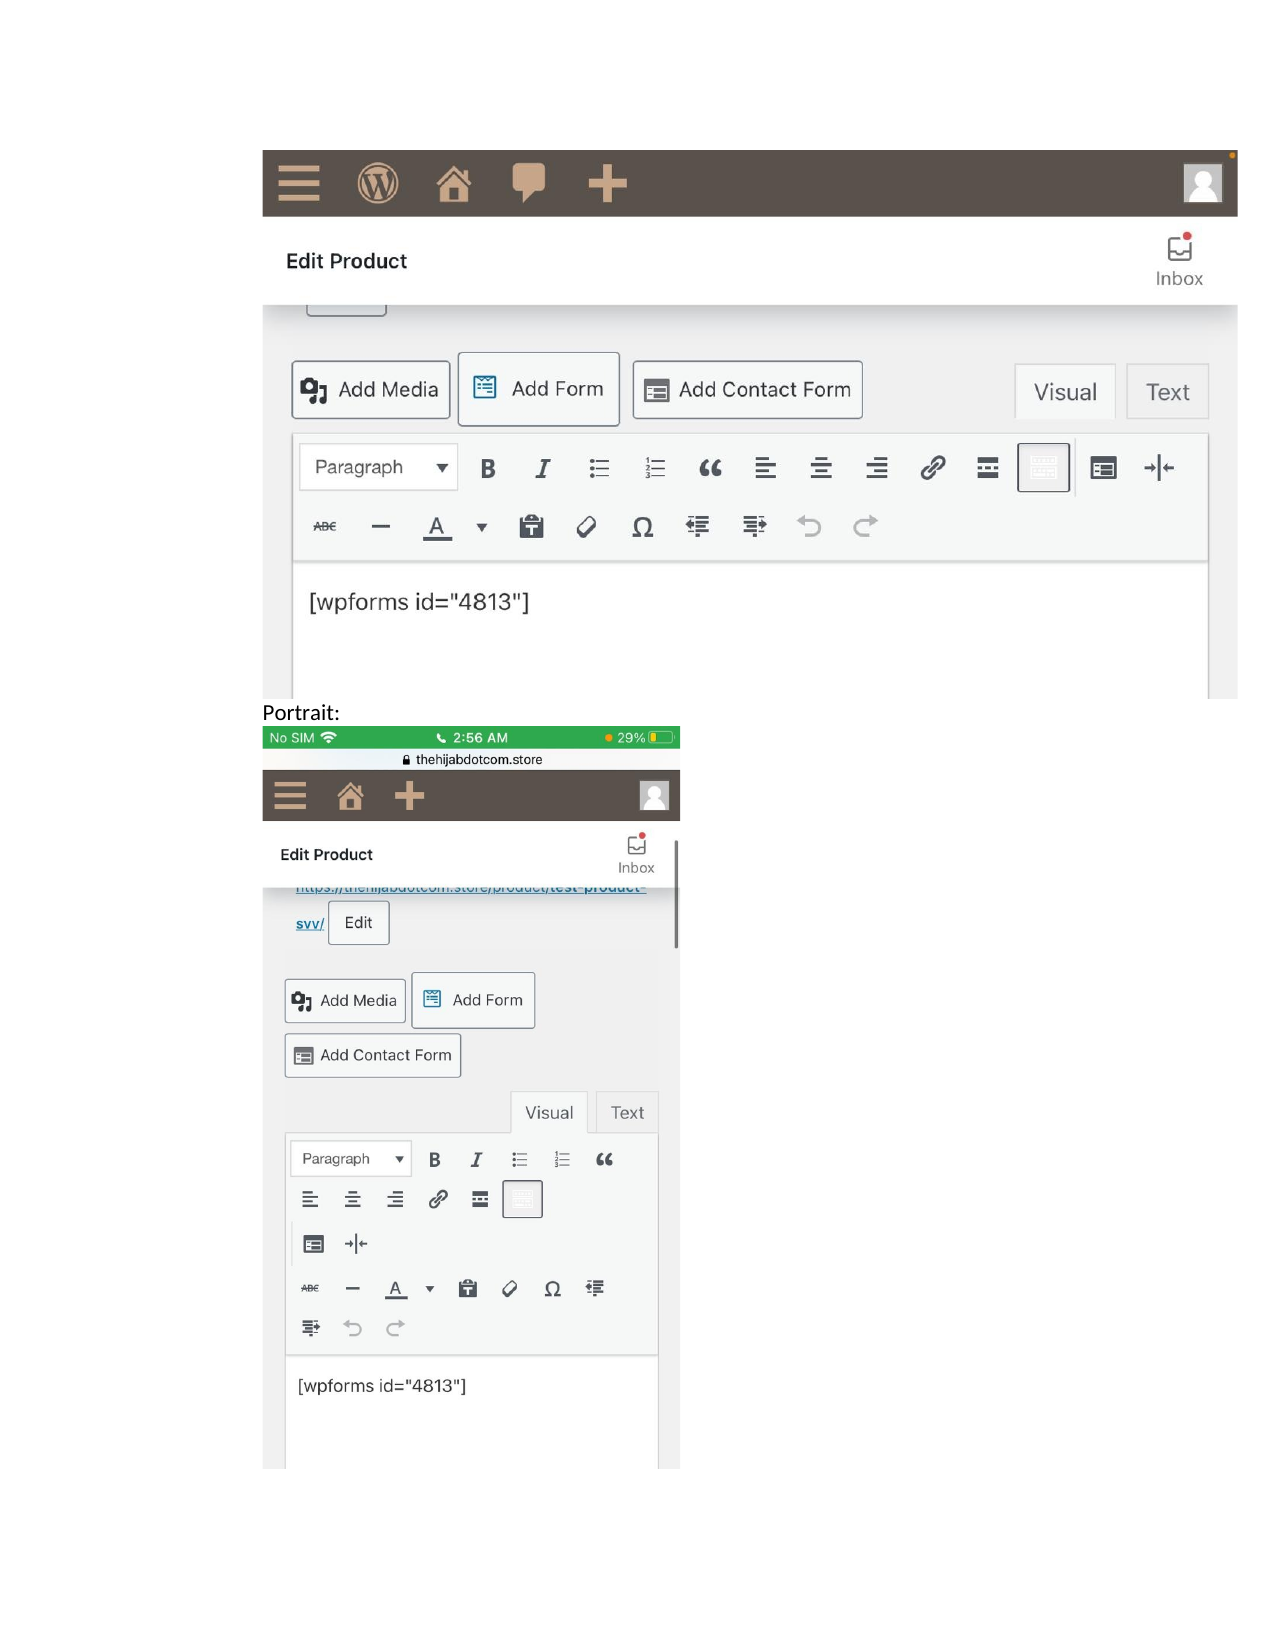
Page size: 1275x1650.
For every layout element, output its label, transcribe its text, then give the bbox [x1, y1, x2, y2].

picture [262, 726, 680, 1469]
picture [262, 150, 1238, 699]
list Portrait: [262, 699, 1125, 726]
